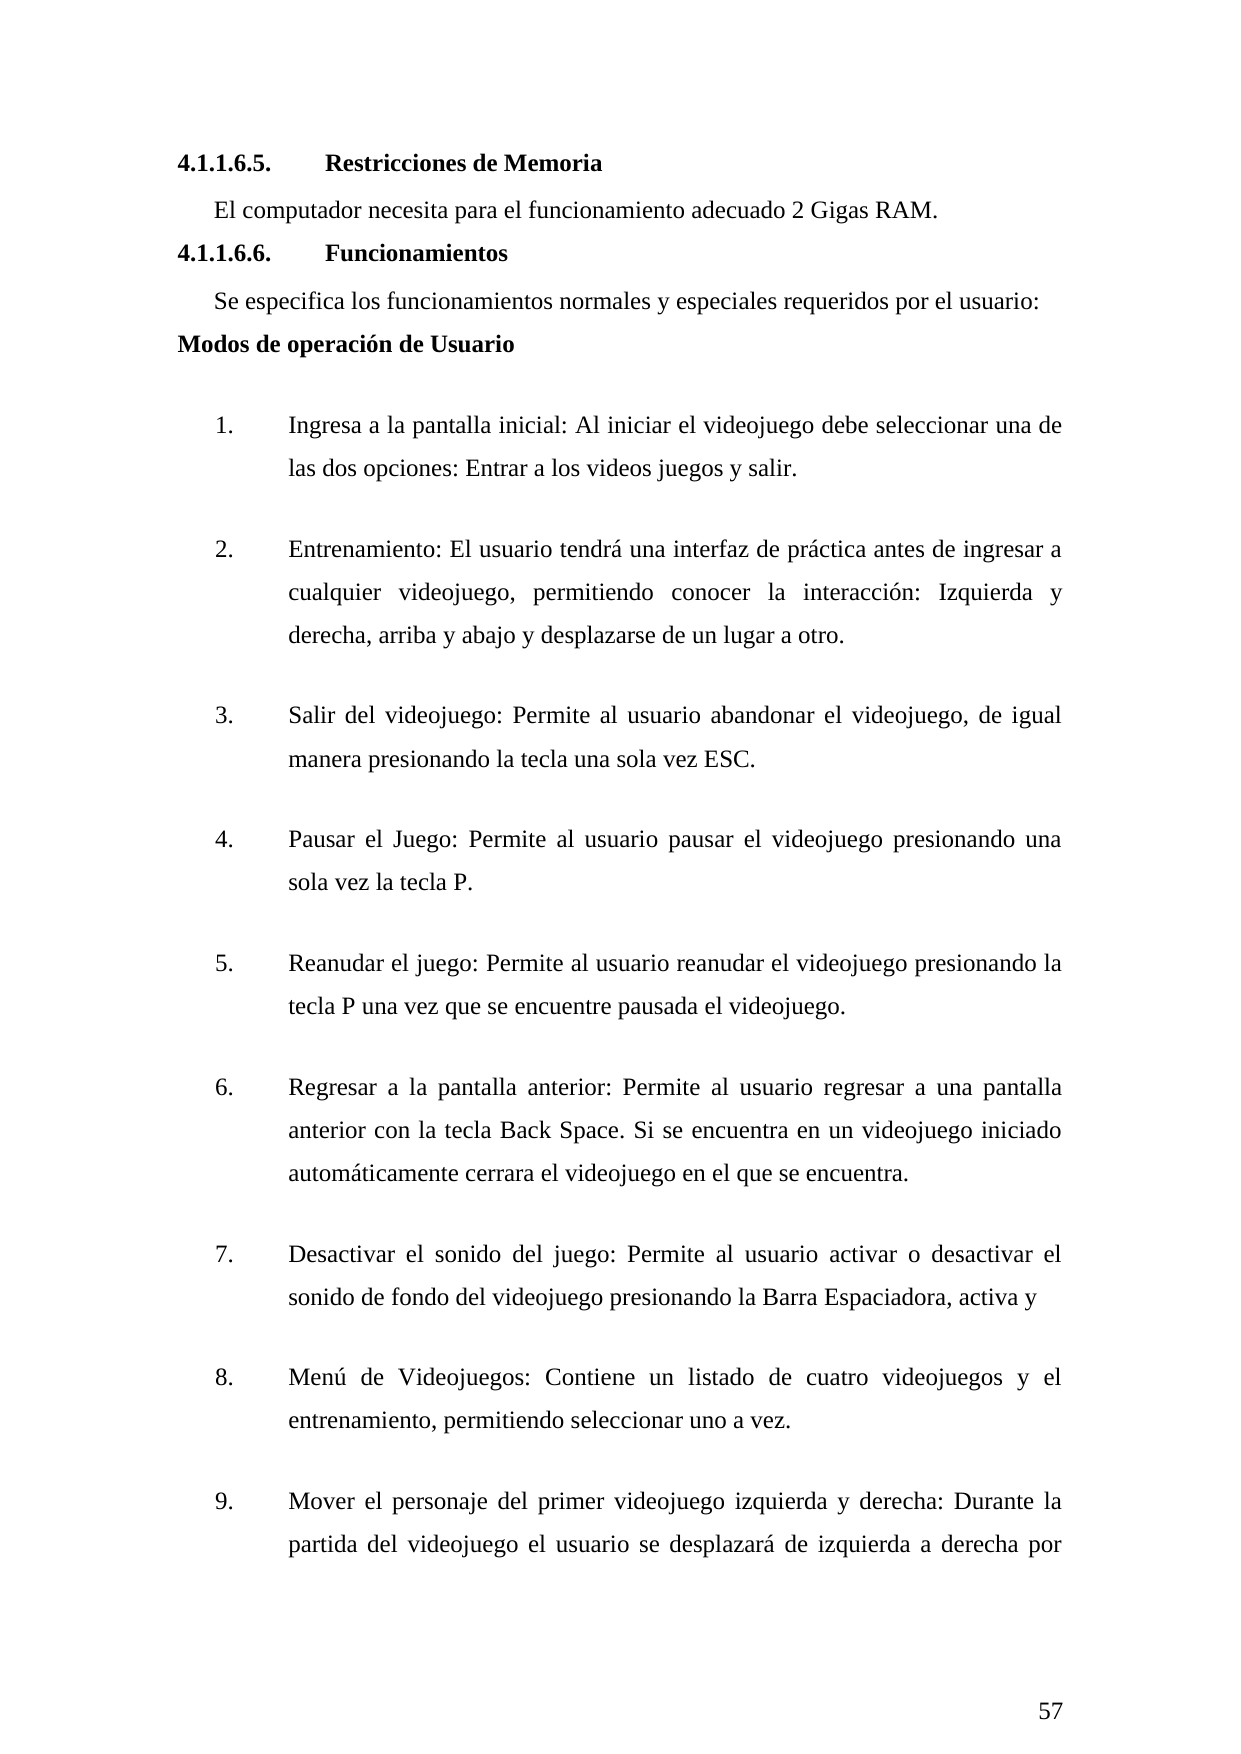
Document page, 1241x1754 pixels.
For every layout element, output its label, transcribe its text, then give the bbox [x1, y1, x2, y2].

text El computador necesita para el funcionamiento adecuado 2 Gigas RAM. [214, 195, 1063, 224]
list Ingresa a la pantalla inicial: Al iniciar el videojuego debe seleccionar una de las dos opciones: Entrar a los videos juegos y salir. [215, 410, 1063, 482]
list Regresar a la pantalla anterior: Permite al usuario regresar a una pantalla anterior con la tecla Back Space. Si se encuentra en un videojuego iniciado automáticamente cerrara el videojuego en el que se encuentra. [215, 1072, 1063, 1187]
list Funcionamientos [177, 238, 1063, 267]
text Se especifica los funcionamientos normales y especiales requeridos por el usuario: [214, 286, 1063, 315]
list Restricciones de Memoria [177, 148, 1063, 176]
list Reanudar el juego: Permite al usuario reanudar el videojuego presionando la tecla P una vez que se encuentre pausada el videojuego. [215, 948, 1063, 1020]
list Salir del videojuego: Permite al usuario abandonar el videojuego, de igual manera presionando la tecla una sola vez ESC. [215, 701, 1063, 772]
list Desactivar el sonido del juego: Permite al usuario activar o desactivar el sonido de fondo del videojuego presionando la Barra Espaciadora, activa y [215, 1239, 1063, 1311]
list Menú de Videojuegos: Contiene un listado de cuatro videojuegos y el entrenamiento, permitiendo seleccionar uno a vez. [215, 1362, 1063, 1434]
list Pausar el Juego: Permite al usuario pausar el videojuego presionando una sola vez la tecla P. [215, 824, 1063, 896]
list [215, 1486, 1063, 1558]
list Entrenamiento: El usuario tendrá una interfaz de práctica antes de ingresar a cualquier videojuego, permitiendo conocer la interacción: Izquierda y derecha, arriba y abajo y desplazarse de un lugar a otro. [215, 534, 1063, 649]
text Modos de operación de Usuario [177, 329, 1063, 358]
